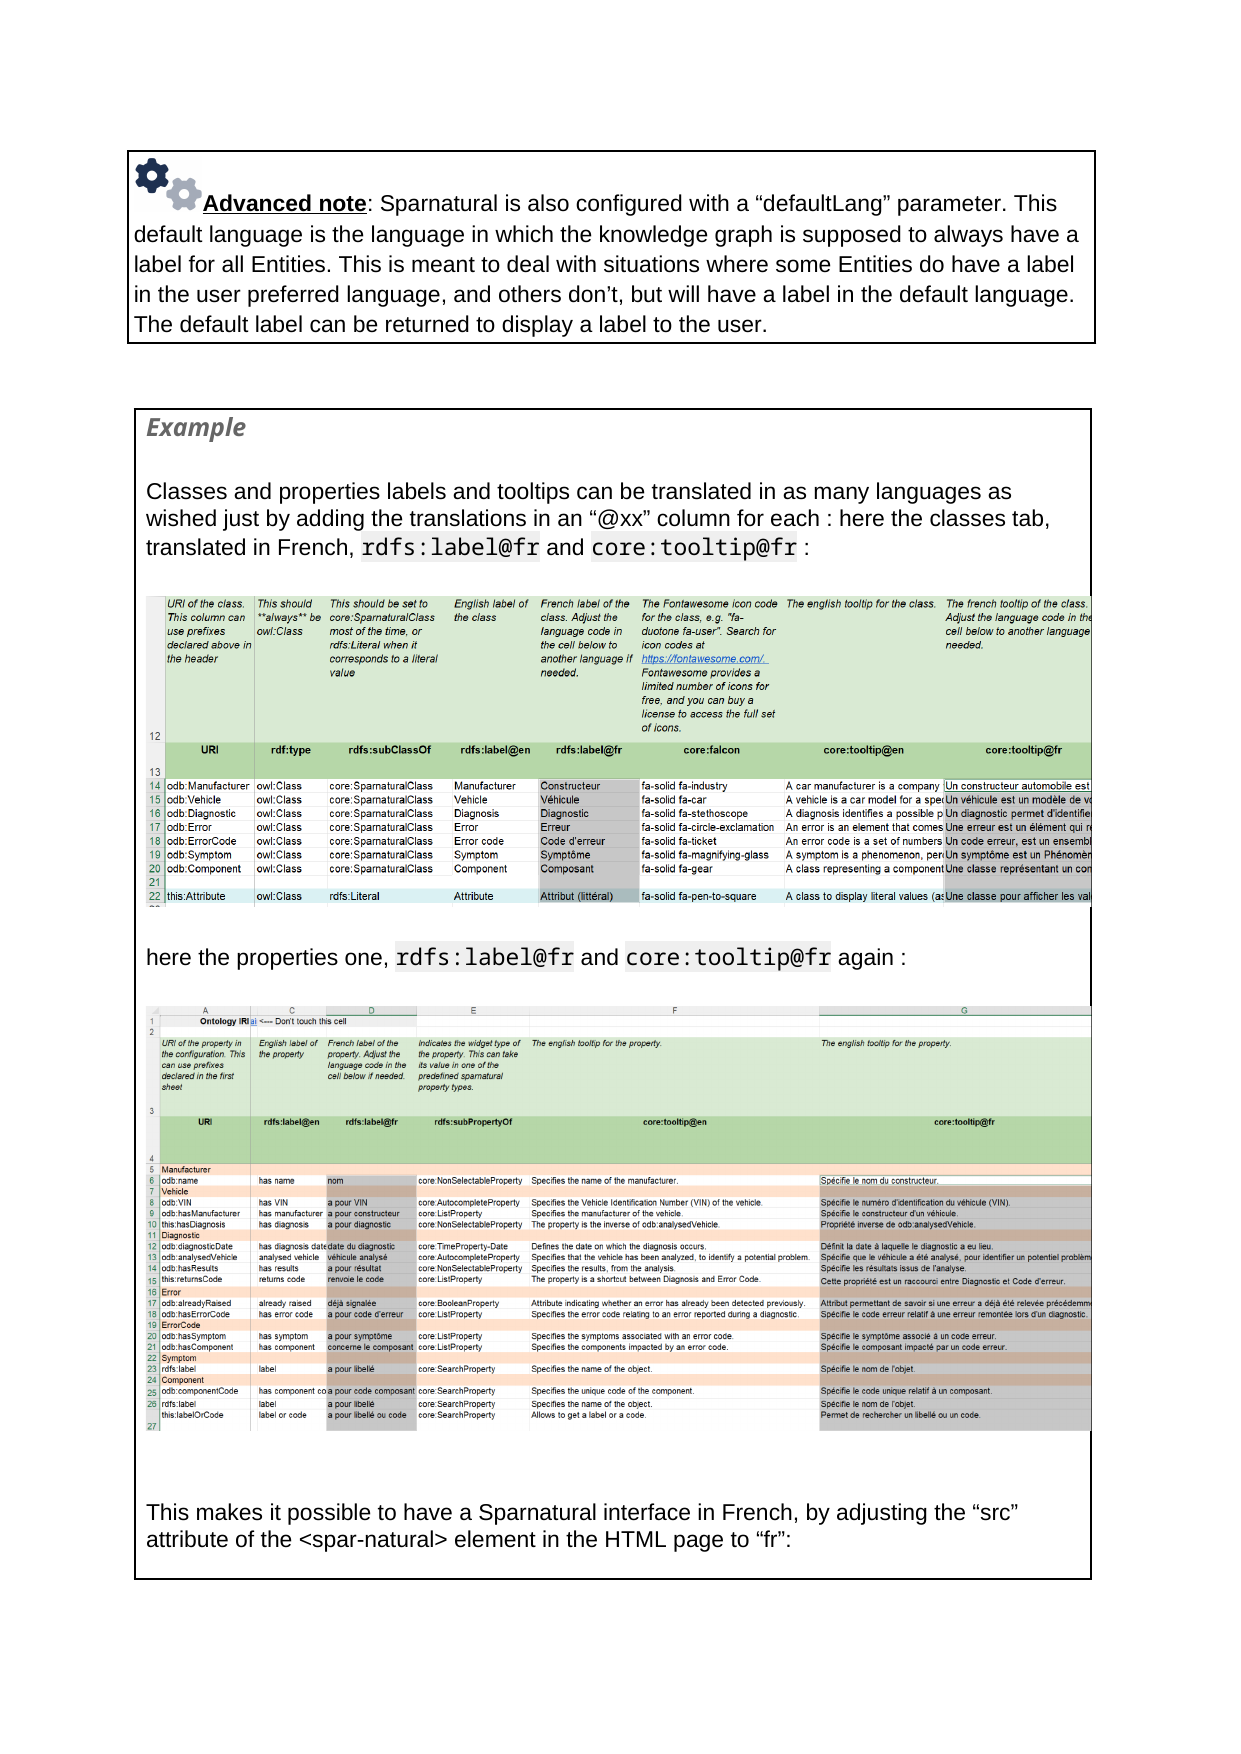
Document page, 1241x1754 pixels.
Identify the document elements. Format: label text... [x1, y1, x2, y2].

picture [133, 156, 203, 212]
picture [145, 596, 1092, 907]
picture [145, 1006, 1092, 1431]
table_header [136, 410, 1090, 1578]
text Advanced note: Sparnatural is also configured with a “defaultLang” parameter. This default language is the language in which the knowledge graph is supposed to always have a label for all ntities. This is meant to deal with situations where some ntities do have a label in the user preferred language, and others don’t, but will have a label in the default language. The default label can be returned to display a label to the user. [129, 152, 1094, 342]
